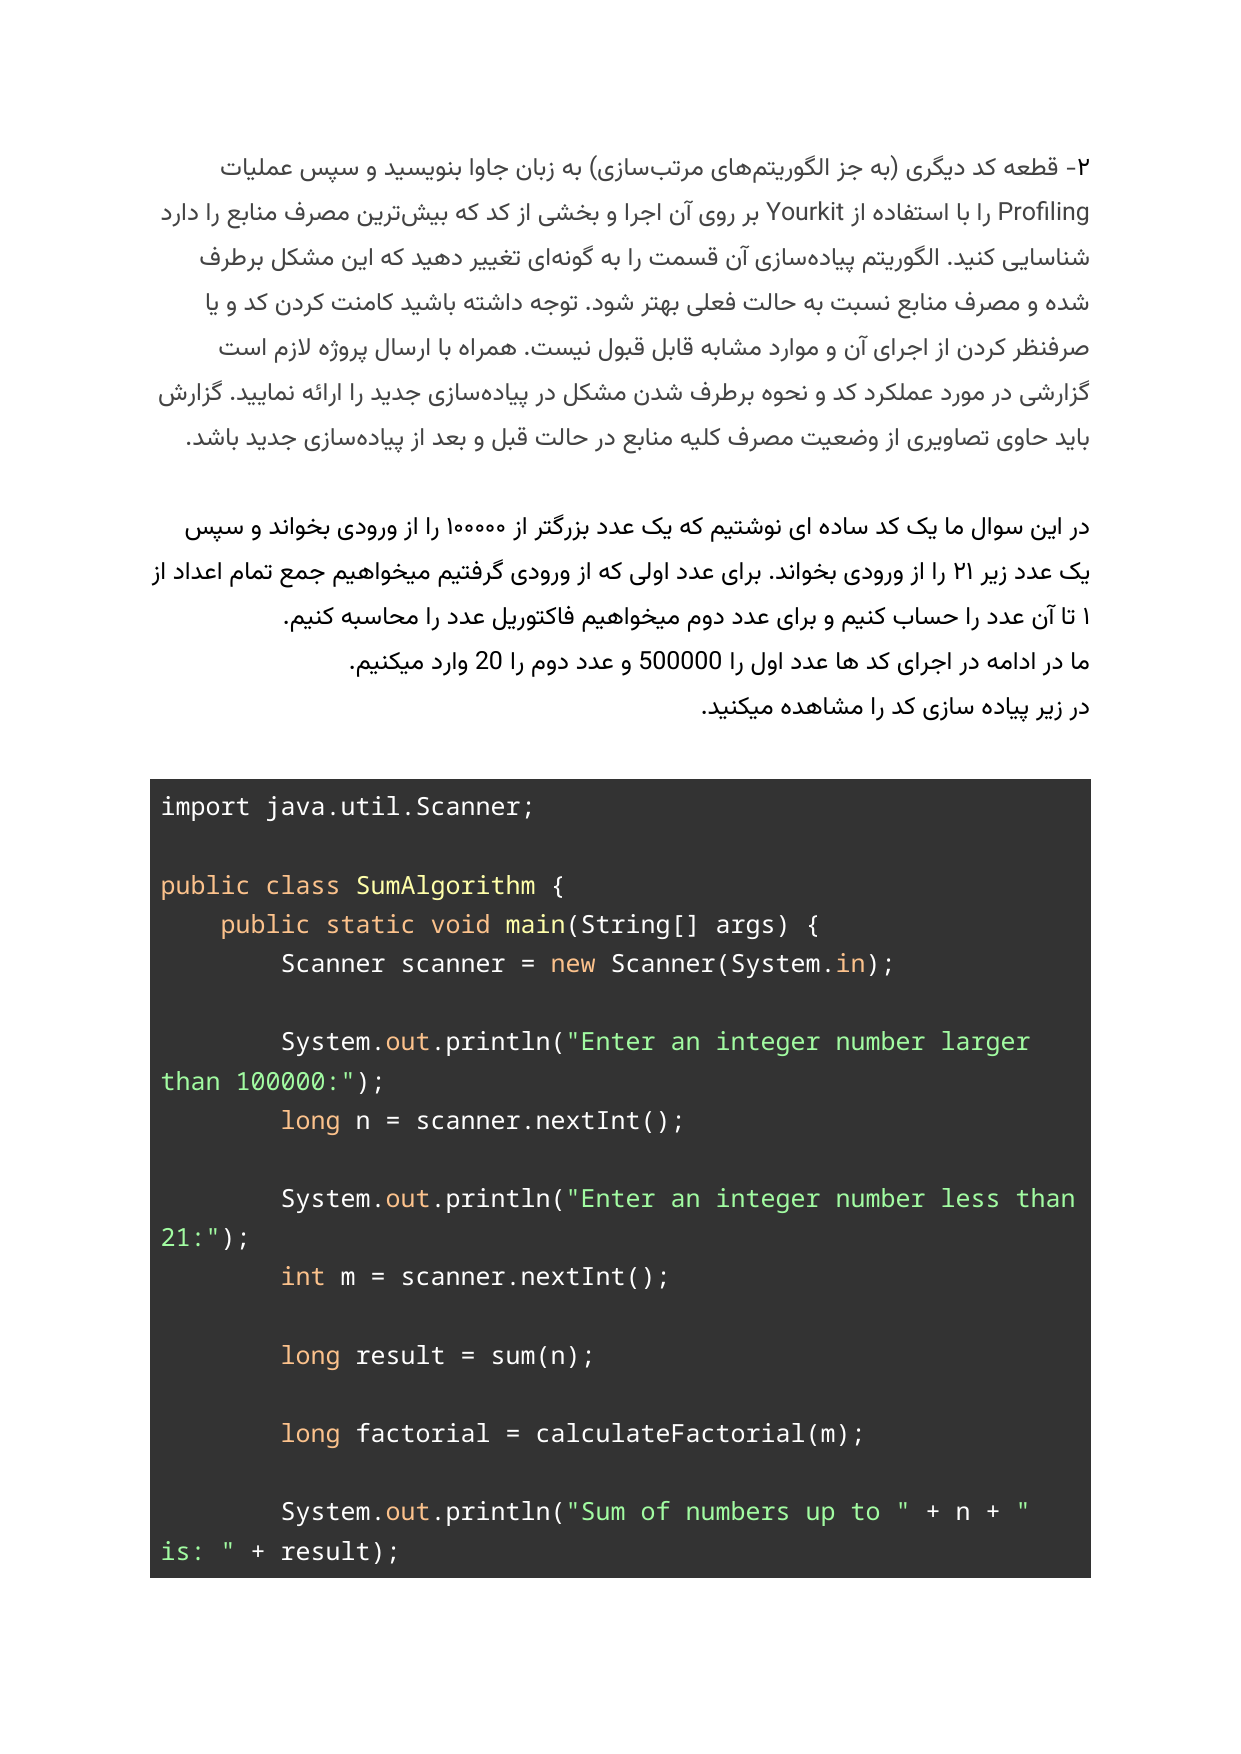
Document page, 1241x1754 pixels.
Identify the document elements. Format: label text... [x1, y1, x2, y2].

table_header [150, 779, 1091, 1578]
text ۲- قطعه کد دیگری (به جز الگوریتم‌های مرتب‌سازی) به زبان جاوا بنویسید و سپس عملیات Profiling را با استفاده از Yourkit بر روی آن اجرا و بخشی از کد که بیش‌ترین مصرف منابع را دارد شناسایی کنید. الگوریتم پیاده‌سازی آن قسمت را به گونه‌ای تغییر دهید که این مشکل برطرف شده و مصرف منابع نسبت به حالت فعلی بهتر شود. توجه داشته باشید کامنت کردن کد و یا صرفنظر کردن از اجرای آن و موارد مشابه قابل قبول نیست. همراه با ارسال پروژه لازم است گزارشی در مورد عملکرد کد و نحوه برطرف شدن مشکل در پیاده‌سازی جدید را ارائه نمایید. گزارش باید حاوی تصاویری از وضعیت مصرف کلیه منابع در حالت قبل و بعد از پیاده‌سازی جدید باشد. [150, 150, 1090, 458]
text در این سوال ما یک کد ساده ای نوشتیم که یک عدد بزرگتر از ۱۰۰۰۰۰ را از ورودی بخواند و سپس یک عدد زیر ۲۱ را از ورودی بخواند. برای عدد اولی که از ورودی گرفتیم میخواهیم جمع تمام اعداد از ۱ تا آن عدد را حساب کنیم و برای عدد دوم میخواهیم فاکتوریل عدد را محاسبه کنیم. [150, 509, 1090, 638]
text در زیر پیاده سازی کد را مشاهده میکنید. [150, 689, 1090, 728]
text ما در ادامه در اجرای کد ها عدد اول را 500000 و عدد دوم را 20 وارد میکنیم. [150, 644, 1090, 683]
